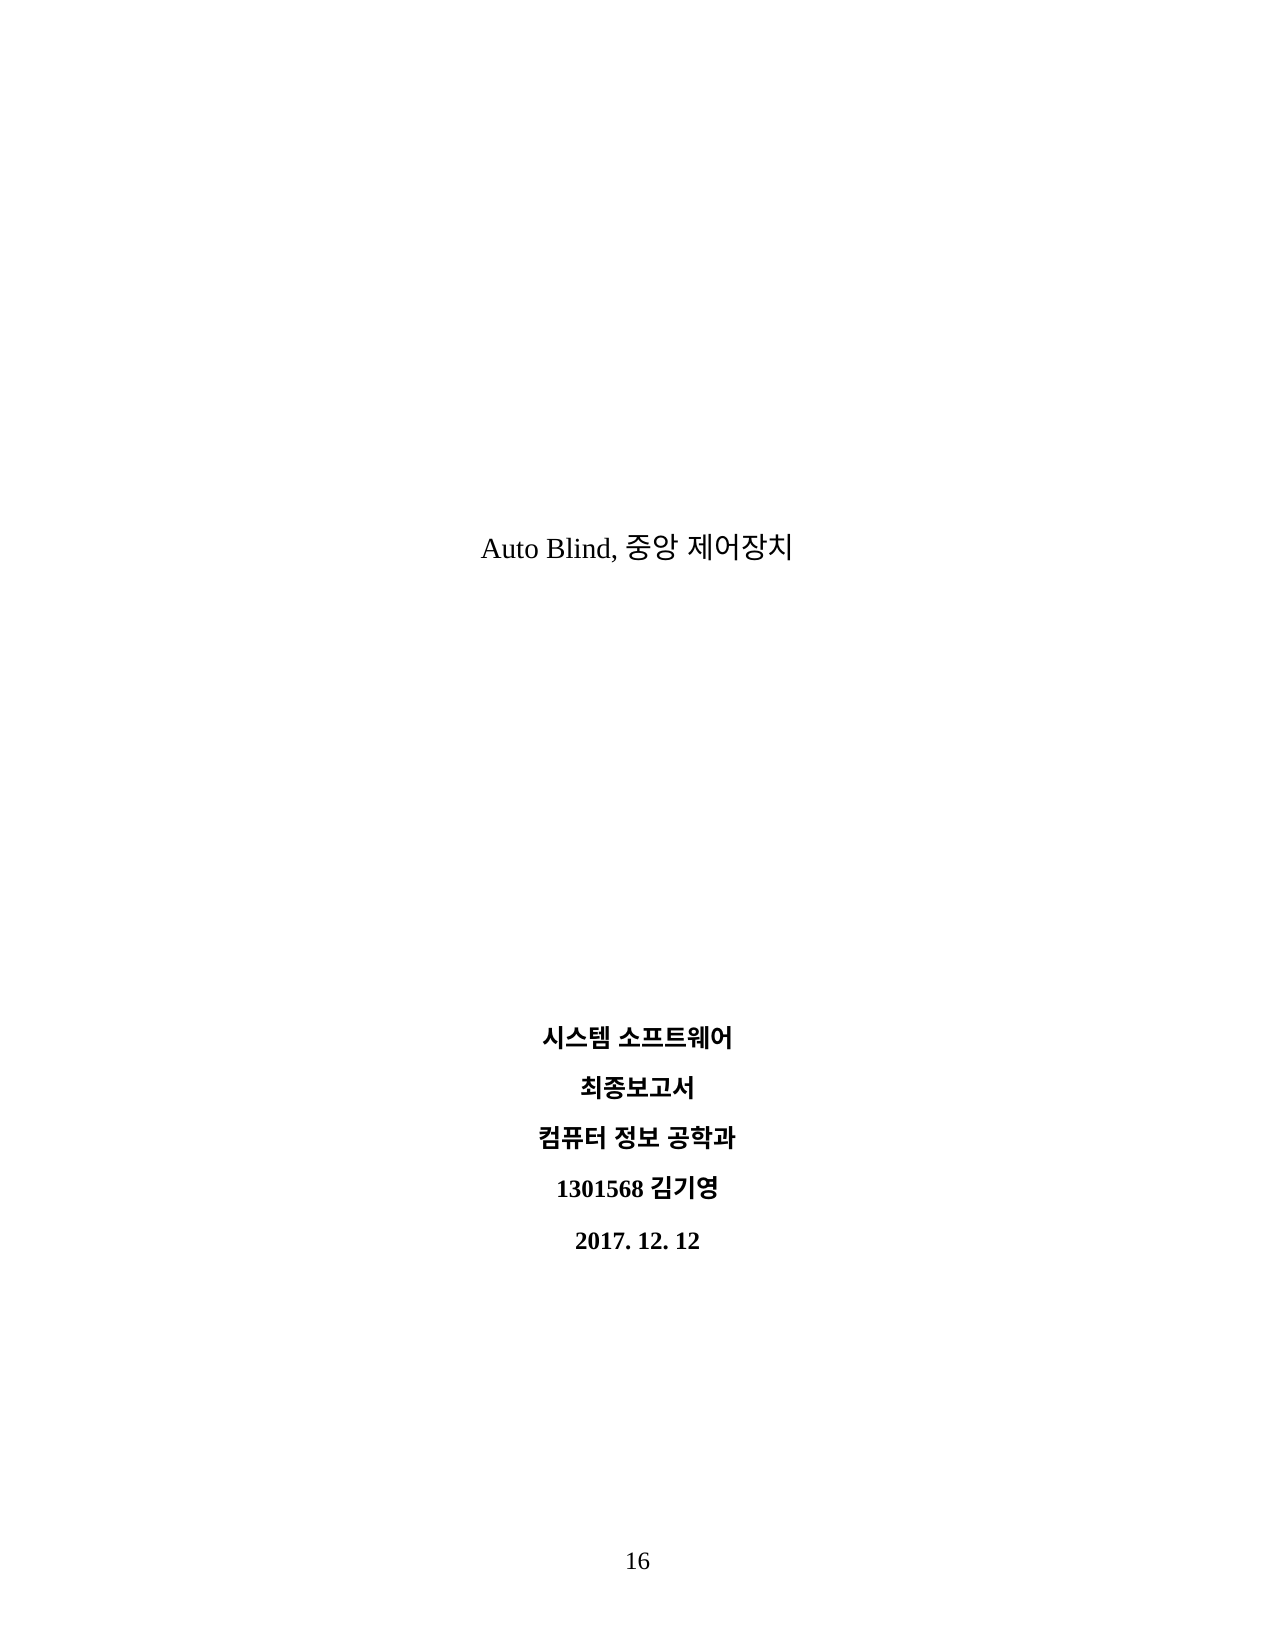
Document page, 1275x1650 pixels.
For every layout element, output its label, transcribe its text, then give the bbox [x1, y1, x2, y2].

subtitle 컴퓨터 정보 공학과 [187, 1105, 1088, 1155]
subtitle 시스템 소프트웨어 [187, 1005, 1088, 1055]
subtitle 1301568 김기영 [187, 1155, 1088, 1205]
title Auto Blind, 중앙 제어장치 [187, 525, 1088, 567]
subtitle 2017. 12. 12 [187, 1205, 1088, 1255]
subtitle 최종보고서 [187, 1055, 1088, 1105]
